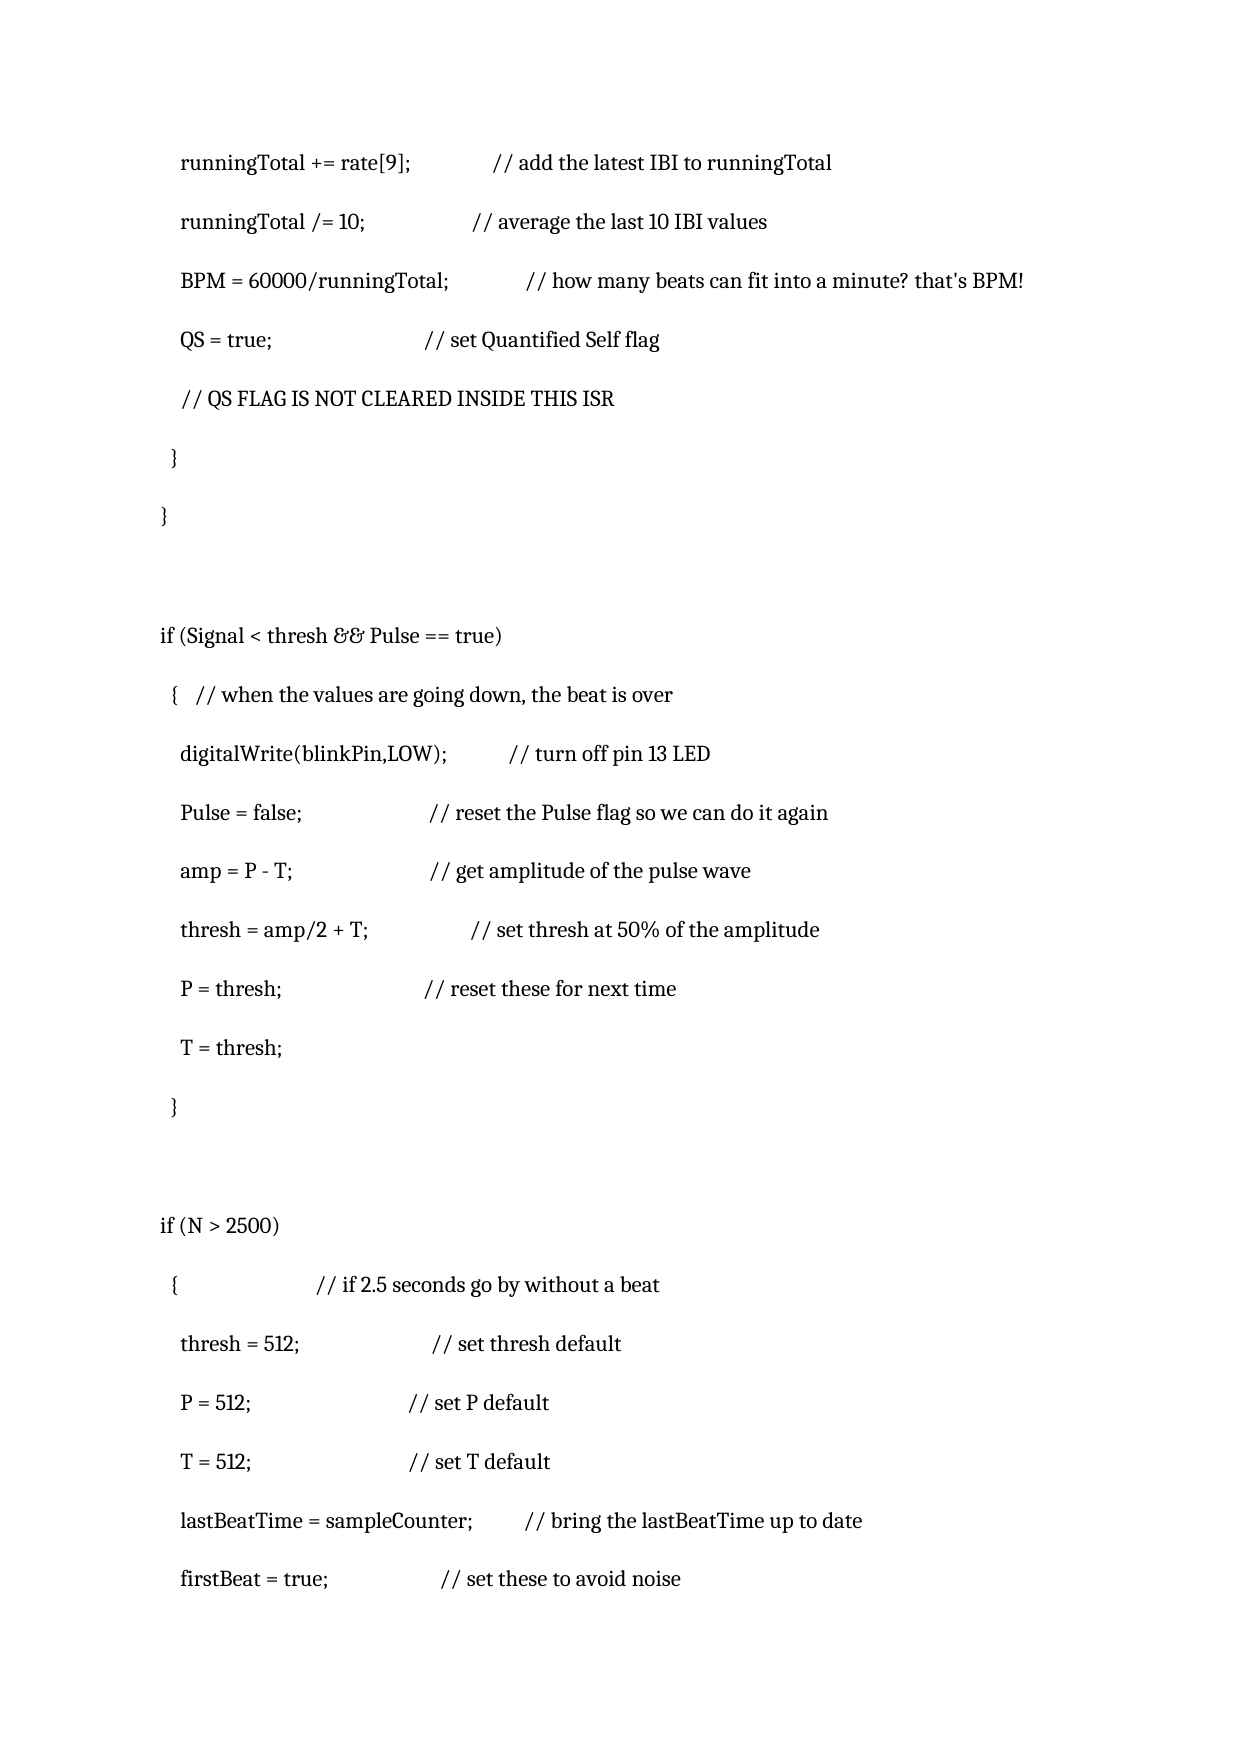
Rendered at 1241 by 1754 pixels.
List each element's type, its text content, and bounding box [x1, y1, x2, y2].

text // QS FLAG IS NOT CLEARED INSIDE THIS ISR [150, 385, 1090, 412]
text if (N > 2500) [150, 1213, 1090, 1239]
text BPM = 60000/runningTotal; // how many beats can fit into a minute? that's BPM! [150, 268, 1090, 294]
text digitalWrite(blinkPin,LOW); // turn off pin 13 LED [150, 740, 1090, 767]
text P = thresh; // reset these for next time [150, 976, 1090, 1002]
text } [150, 1093, 1090, 1120]
text T = 512; // set T default [150, 1448, 1090, 1475]
text QS = true; // set Quantified Self flag [150, 327, 1090, 353]
text P = 512; // set P default [150, 1390, 1090, 1416]
text } [150, 444, 1090, 471]
text T = thresh; [150, 1035, 1090, 1061]
text { // when the values are going down, the beat is over [150, 682, 1090, 708]
text Pulse = false; // reset the Pulse flag so we can do it again [150, 799, 1090, 826]
text runningTotal += rate[9]; // add the latest IBI to runningTotal [150, 150, 1090, 176]
text { // if 2.5 seconds go by without a beat [150, 1272, 1090, 1298]
text amp = P - T; // get amplitude of the pulse wave [150, 858, 1090, 884]
text thresh = amp/2 + T; // set thresh at 50% of the amplitude [150, 917, 1090, 943]
text runningTotal /= 10; // average the last 10 IBI values [150, 209, 1090, 235]
text if (Signal < thresh && Pulse == true) [150, 623, 1090, 649]
text thresh = 512; // set thresh default [150, 1331, 1090, 1357]
text lastBeatTime = sampleCounter; // bring the lastBeatTime up to date [150, 1507, 1090, 1534]
text firstBeat = true; // set these to avoid noise [150, 1566, 1090, 1593]
text } [150, 503, 1090, 529]
